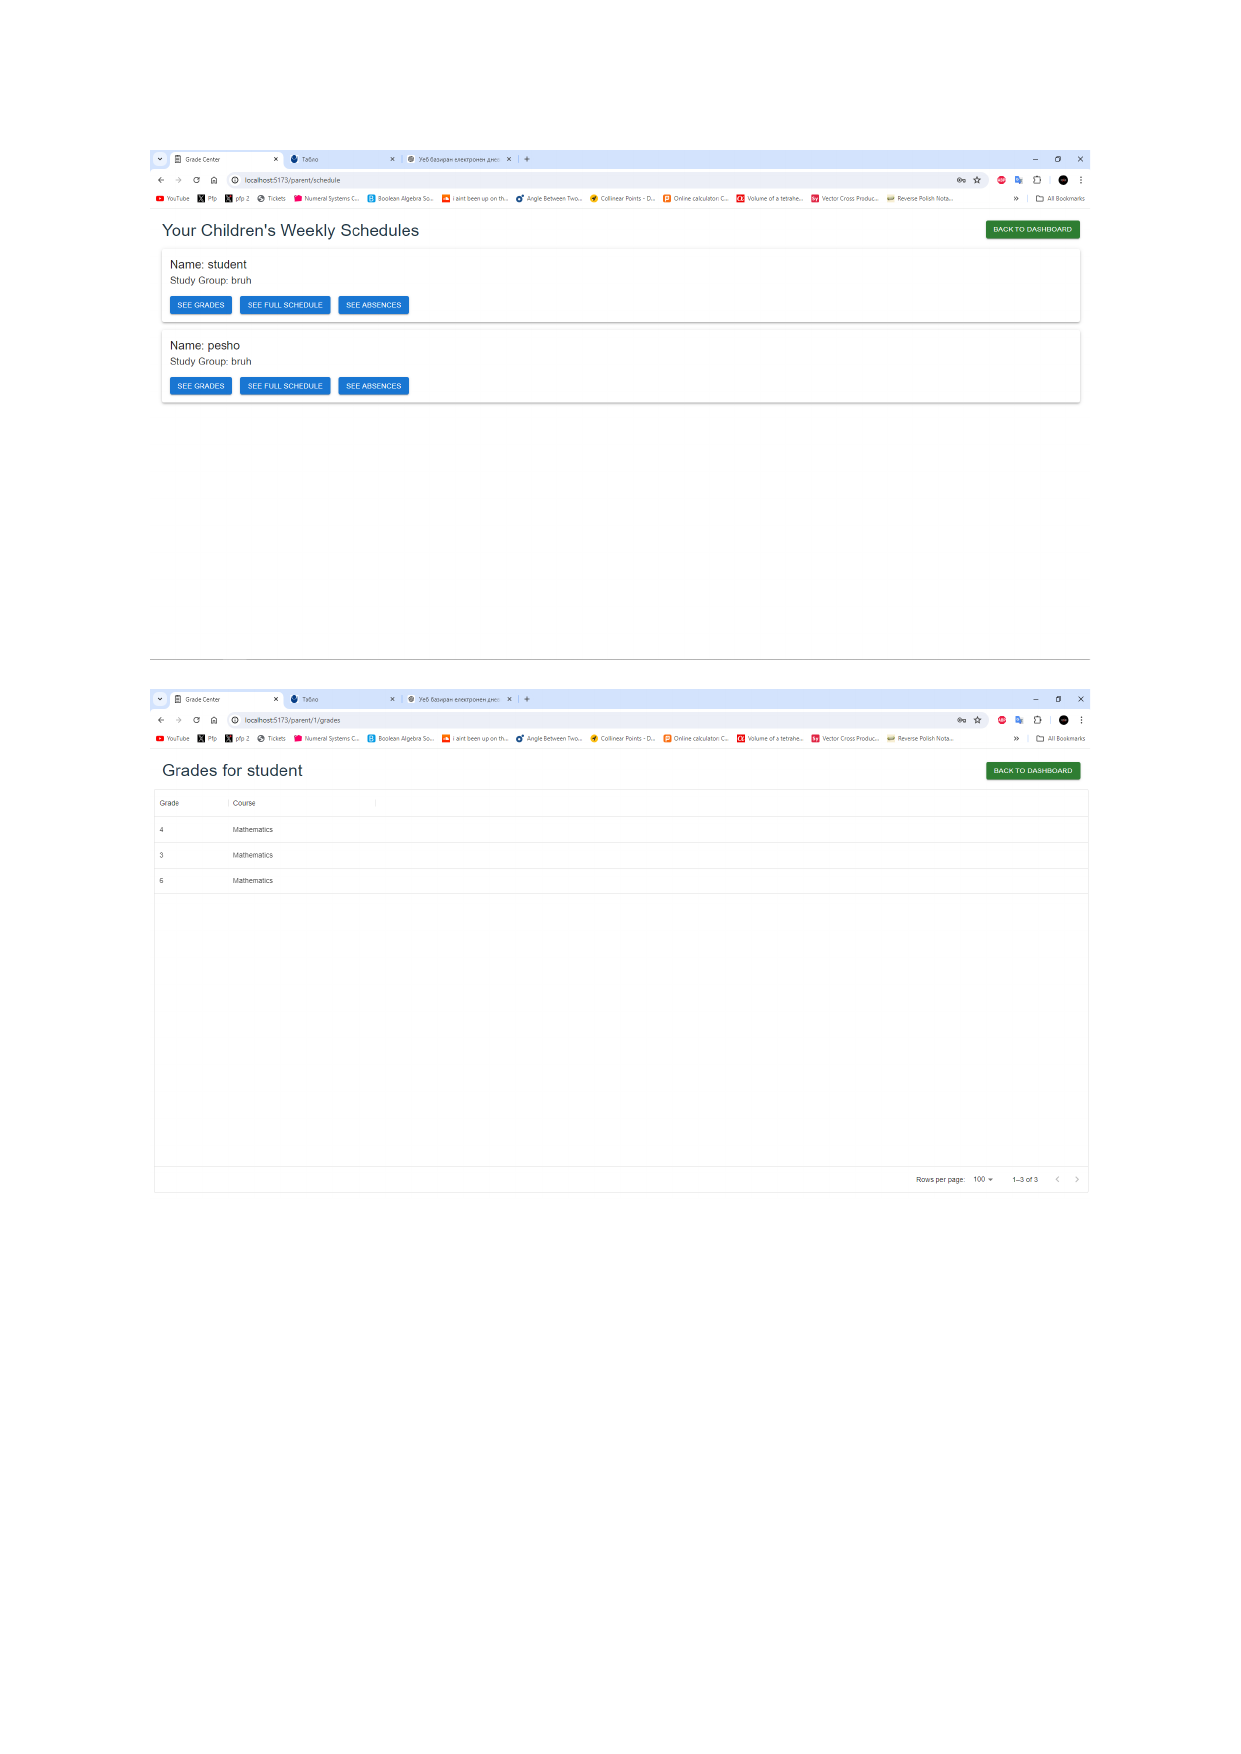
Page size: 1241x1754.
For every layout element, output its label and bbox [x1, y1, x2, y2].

picture [150, 689, 1091, 1199]
picture [150, 150, 1091, 660]
